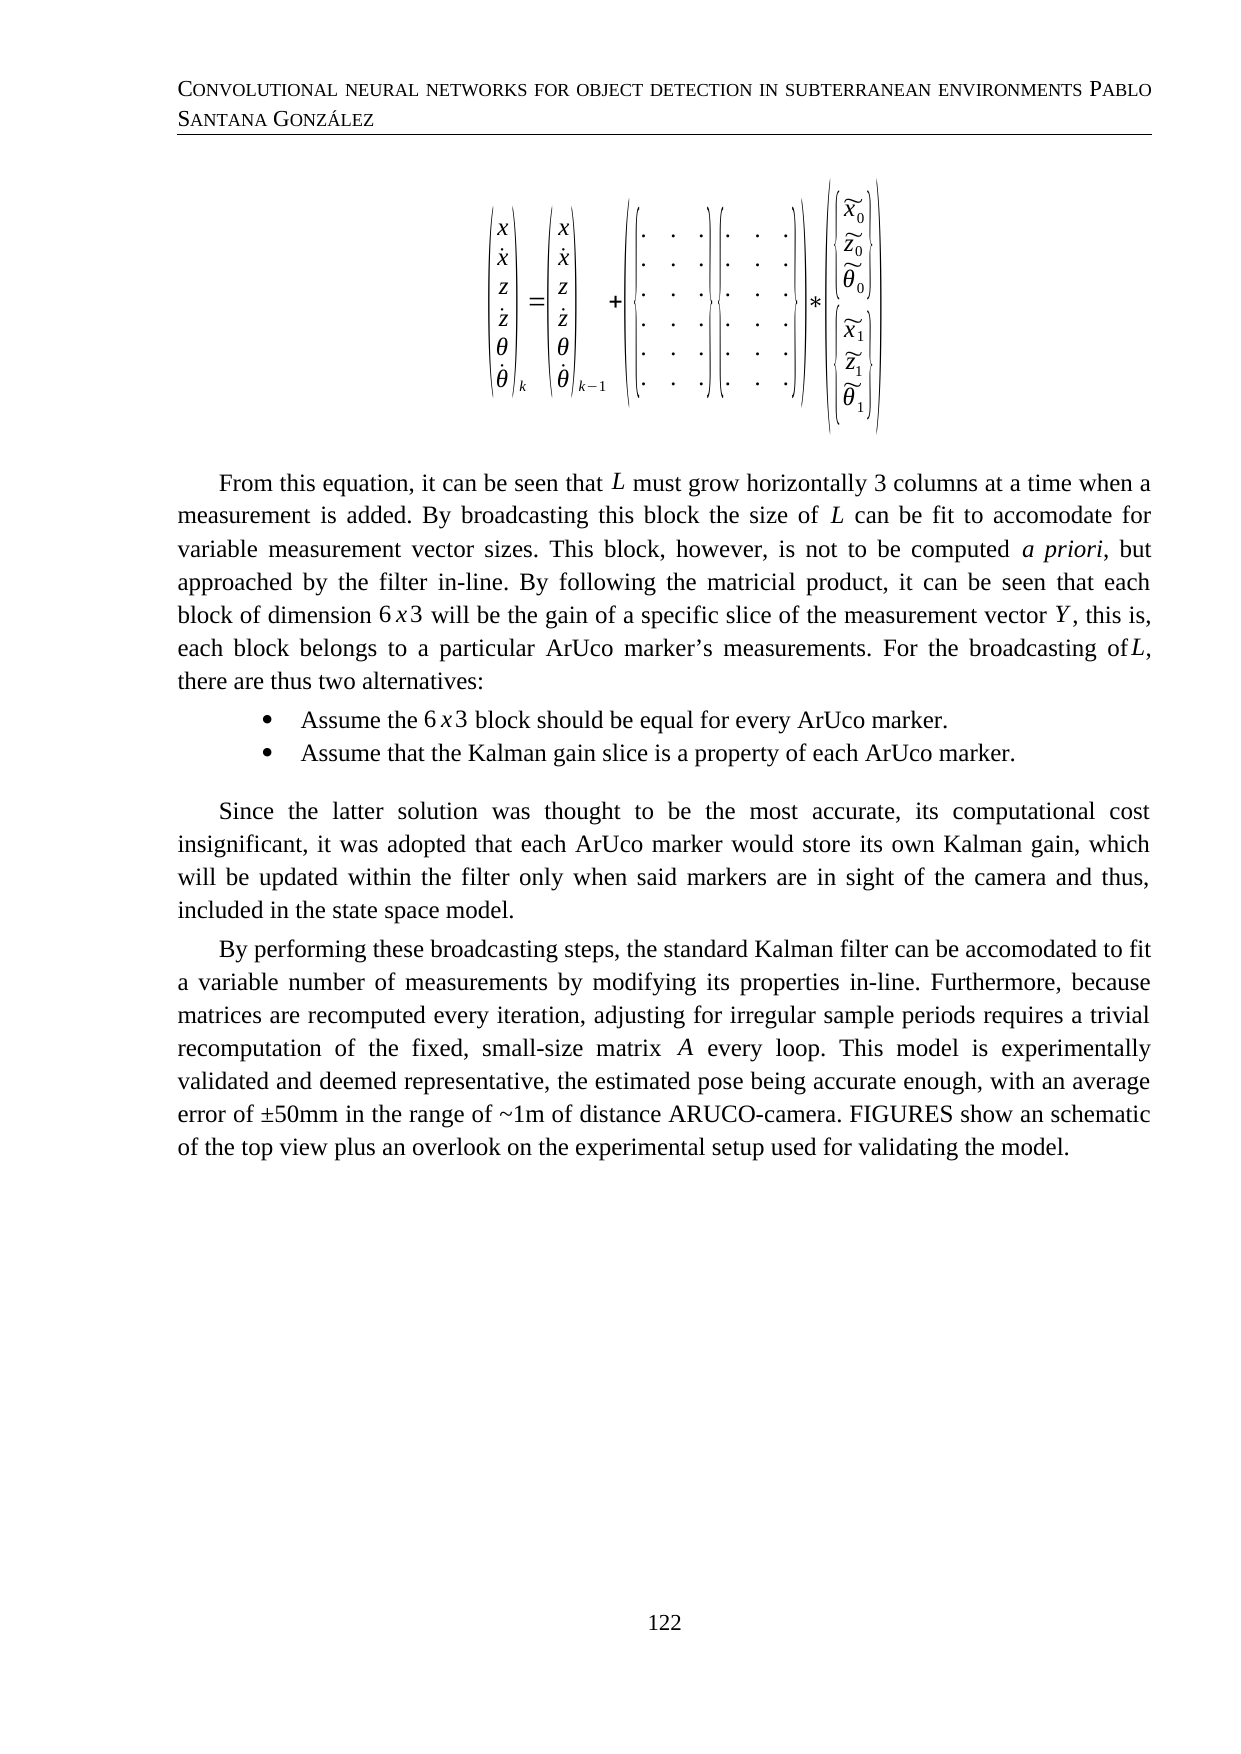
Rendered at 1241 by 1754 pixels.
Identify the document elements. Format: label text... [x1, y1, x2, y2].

text Since the latter solution was thought to be the most accurate, its computational cost insignificant, it was adopted that each ArUco marker would store its own Kalman gain, which will be updated within the filter only when said markers are in sight of the camera and thus, included in the state space model. [177, 796, 1152, 924]
list Assume that the Kalman gain slice is a property of each ArUco marker. [263, 738, 1152, 767]
list Assume the block should be equal for every ArUco marker. [263, 705, 1152, 734]
text By performing these broadcasting steps, the standard Kalman filter can be accomodated to fit a variable number of measurements by modifying its properties in-line. Furthermore, because matrices are recomputed every iteration, adjusting for irregular sample periods requires a trivial recomputation of the fixed, small-size matrix every loop. This model is experimentally validated and deemed representative, the estimated pose being accurate enough, with an average error of ±50mm in the range of ~1m of distance ARUCO-camera. FIGURES show an schematic of the top view plus an overlook on the experimental setup used for validating the model. [177, 934, 1152, 1161]
text From this equation, it can be seen that must grow horizontally 3 columns at a time when a measurement is added. By broadcasting this block the size of can be fit to accomodate for variable measurement vector sizes. This block, however, is not to be computed a priori, but approached by the filter in-line. By following the matricial product, it can be seen that each block of dimension will be the gain of a specific slice of the measurement vector , this is, each block belongs to a particular ArUco marker’s measurements. For the broadcasting of, there are thus two alternatives: [177, 468, 1152, 694]
